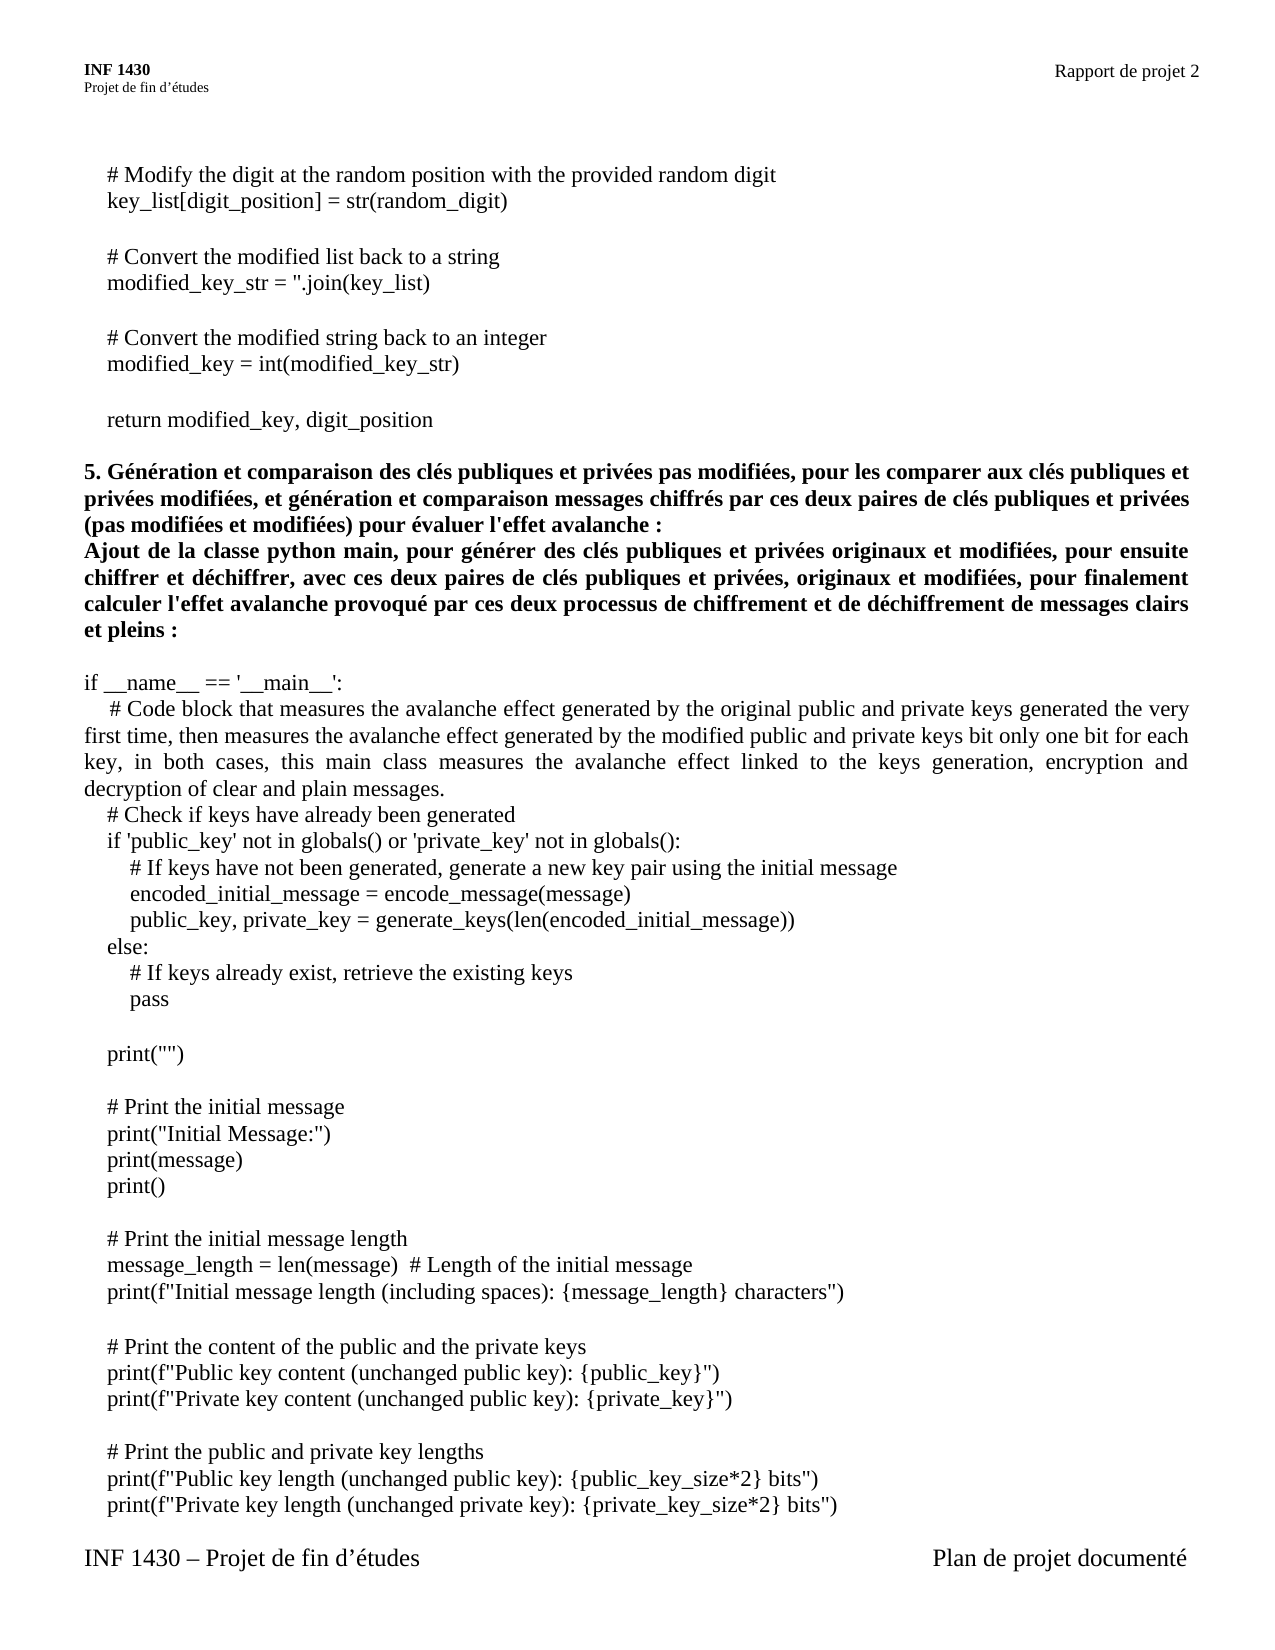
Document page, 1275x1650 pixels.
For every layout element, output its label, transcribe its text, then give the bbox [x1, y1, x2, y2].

text # Print the initial message [84, 1093, 1191, 1119]
text # If keys have not been generated, generate a new key pair using the initial message [84, 854, 1191, 880]
text if 'public_key' not in globals() or 'private_key' not in globals(): [84, 827, 1191, 854]
text modified_key_str = ''.join(key_list) [84, 269, 1191, 295]
text message_length = len(message) # Length of the initial message [84, 1251, 1191, 1278]
text # Code block that measures the avalanche effect generated by the original public and private keys generated the very first time, then measures the avalanche effect generated by the modified public and private keys bit only one bit for each key, in both cases, this main class measures the avalanche effect linked to the keys generation, encryption and decryption of clear and plain messages. [84, 696, 1191, 801]
text print() [84, 1172, 1191, 1199]
text modified_key = int(modified_key_str) [84, 351, 1191, 377]
text print(f"Public key content (unchanged public key): {public_key}") [84, 1359, 1191, 1386]
text print(f"Public key length (unchanged public key): {public_key_size*2} bits") [84, 1464, 1191, 1491]
text key_list[digit_position] = str(random_digit) [84, 188, 1191, 214]
text # Print the initial message length [84, 1225, 1191, 1251]
text pass [84, 985, 1191, 1012]
text print("") [84, 1041, 1191, 1067]
text # If keys already exist, retrieve the existing keys [84, 959, 1191, 985]
text print("Initial Message:") [84, 1119, 1191, 1146]
text print(f"Private key length (unchanged private key): {private_key_size*2} bits") [84, 1491, 1191, 1517]
text # Print the content of the public and the private keys [84, 1333, 1191, 1359]
text return modified_key, digit_position [84, 406, 1191, 432]
text # Check if keys have already been generated [84, 801, 1191, 827]
text # Convert the modified list back to a string [84, 243, 1191, 269]
text public_key, private_key = generate_keys(len(encoded_initial_message)) [84, 906, 1191, 933]
text encoded_initial_message = encode_message(message) [84, 880, 1191, 906]
text # Convert the modified string back to an integer [84, 324, 1191, 351]
text print(f"Initial message length (including spaces): {message_length} characters") [84, 1278, 1191, 1304]
text else: [84, 933, 1191, 959]
text # Modify the digit at the random position with the provided random digit [84, 161, 1191, 188]
text print(message) [84, 1146, 1191, 1172]
text 5. Génération et comparaison des clés publiques et privées pas modifiées, pour les comparer aux clés publiques et privées modifiées, et génération et comparaison messages chiffrés par ces deux paires de clés publiques et privées (pas modifiées et modifiées) pour évaluer l'effet avalanche : [84, 458, 1191, 537]
text if __name__ == '__main__': [84, 669, 1191, 696]
text # Print the public and private key lengths [84, 1438, 1191, 1464]
text print(f"Private key content (unchanged public key): {private_key}") [84, 1386, 1191, 1412]
text Ajout de la classe python main, pour générer des clés publiques et privées originaux et modifiées, pour ensuite chiffrer et déchiffrer, avec ces deux paires de clés publiques et privées, originaux et modifiées, pour finalement calculer l'effet avalanche provoqué par ces deux processus de chiffrement et de déchiffrement de messages clairs et pleins : [84, 537, 1191, 643]
